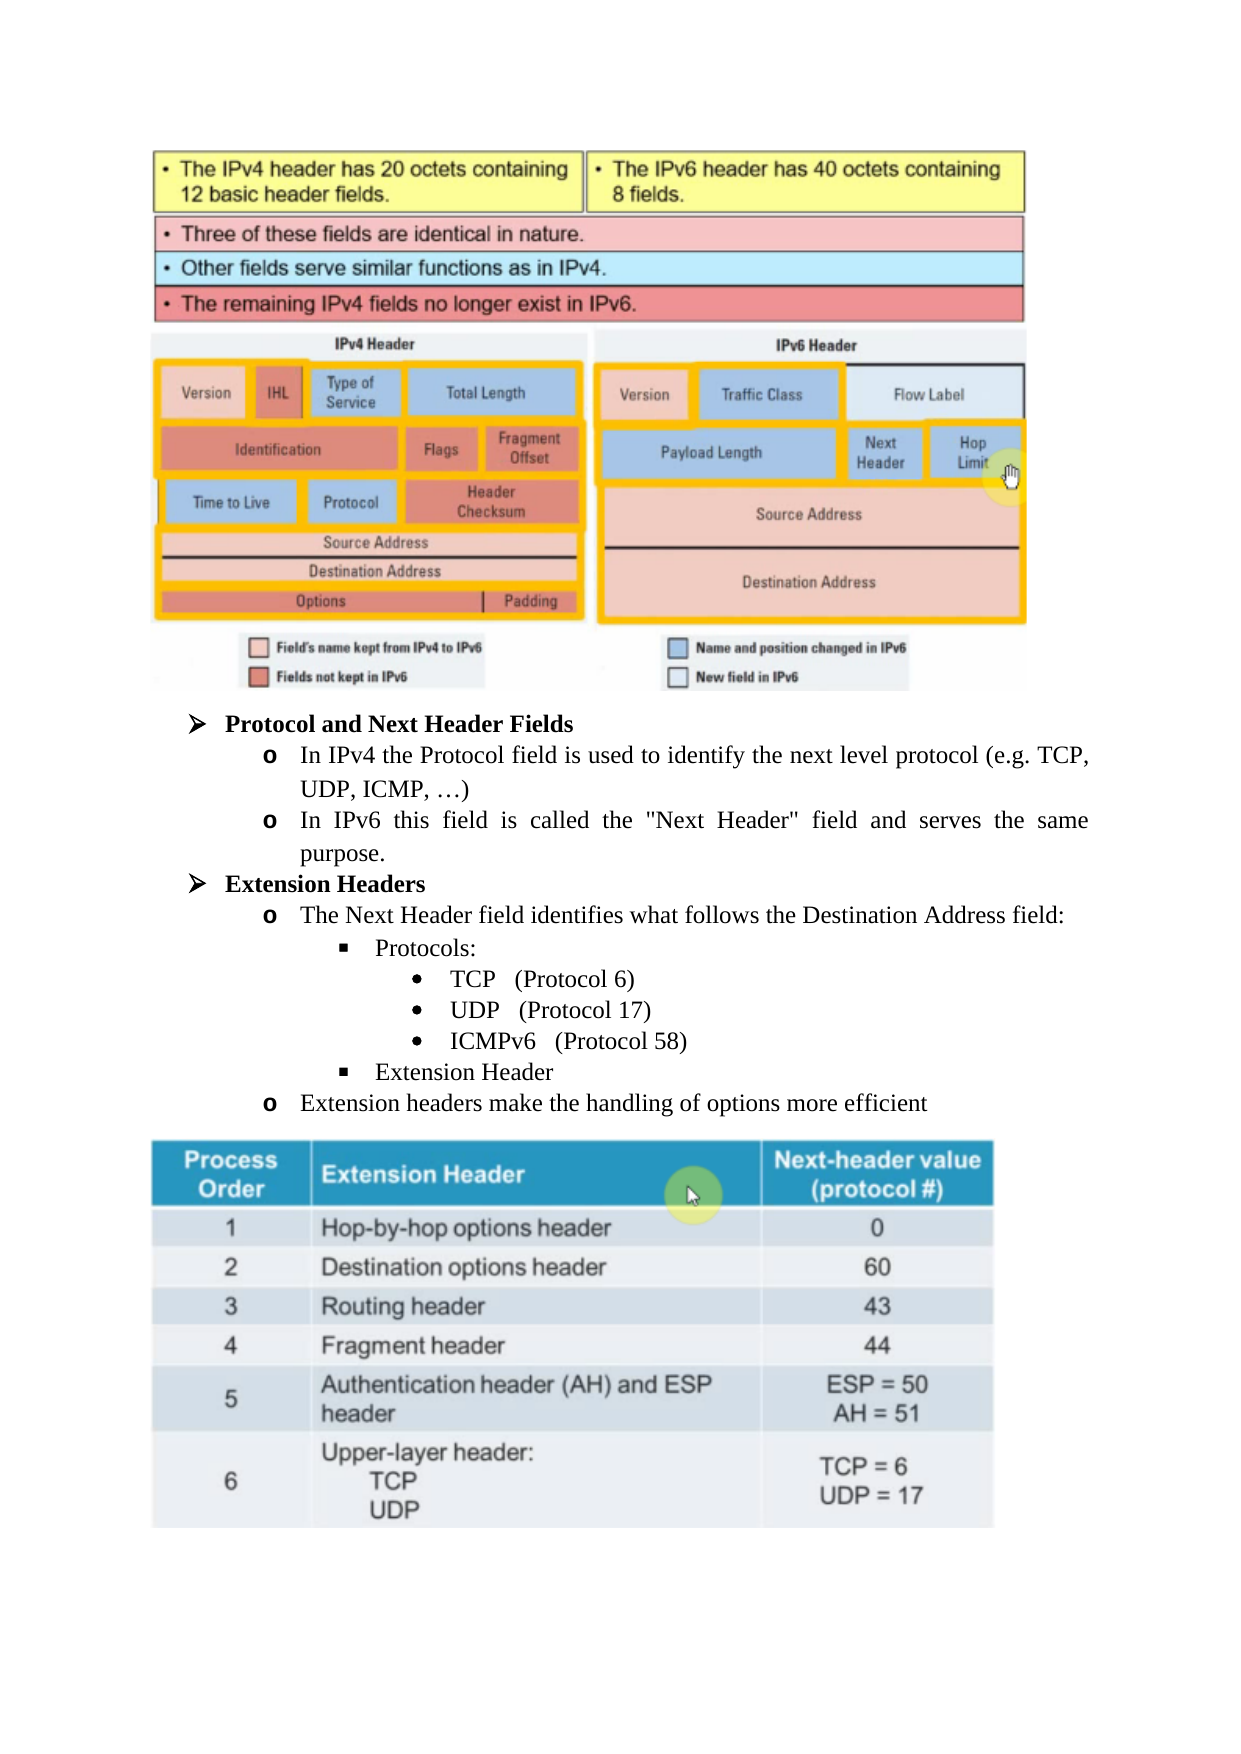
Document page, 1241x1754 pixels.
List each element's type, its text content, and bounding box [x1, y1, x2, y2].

list The Next Header field identifies what follows the Destination Address field: [262, 900, 1090, 931]
list Extension Header [337, 1057, 1090, 1086]
list ICMPv6 (Protocol 58) [412, 1026, 1090, 1055]
list Protocol and Next Header Fields [187, 709, 1090, 738]
list Protocols: [337, 933, 1090, 962]
list In IPv4 the Protocol field is used to identify the next level protocol (e.g. TCP, UDP, ICMP, …) [262, 741, 1090, 802]
list In IPv6 this field is called the "Next Header" field and serves the same purpose. [262, 805, 1090, 867]
list UDP (Protocol 17) [412, 995, 1090, 1024]
list TCP (Protocol 6) [412, 964, 1090, 993]
list Extension headers make the handling of options more efficient [262, 1088, 1090, 1119]
picture [150, 1138, 996, 1528]
list Extension Headers [187, 869, 1090, 898]
picture [150, 150, 1027, 691]
